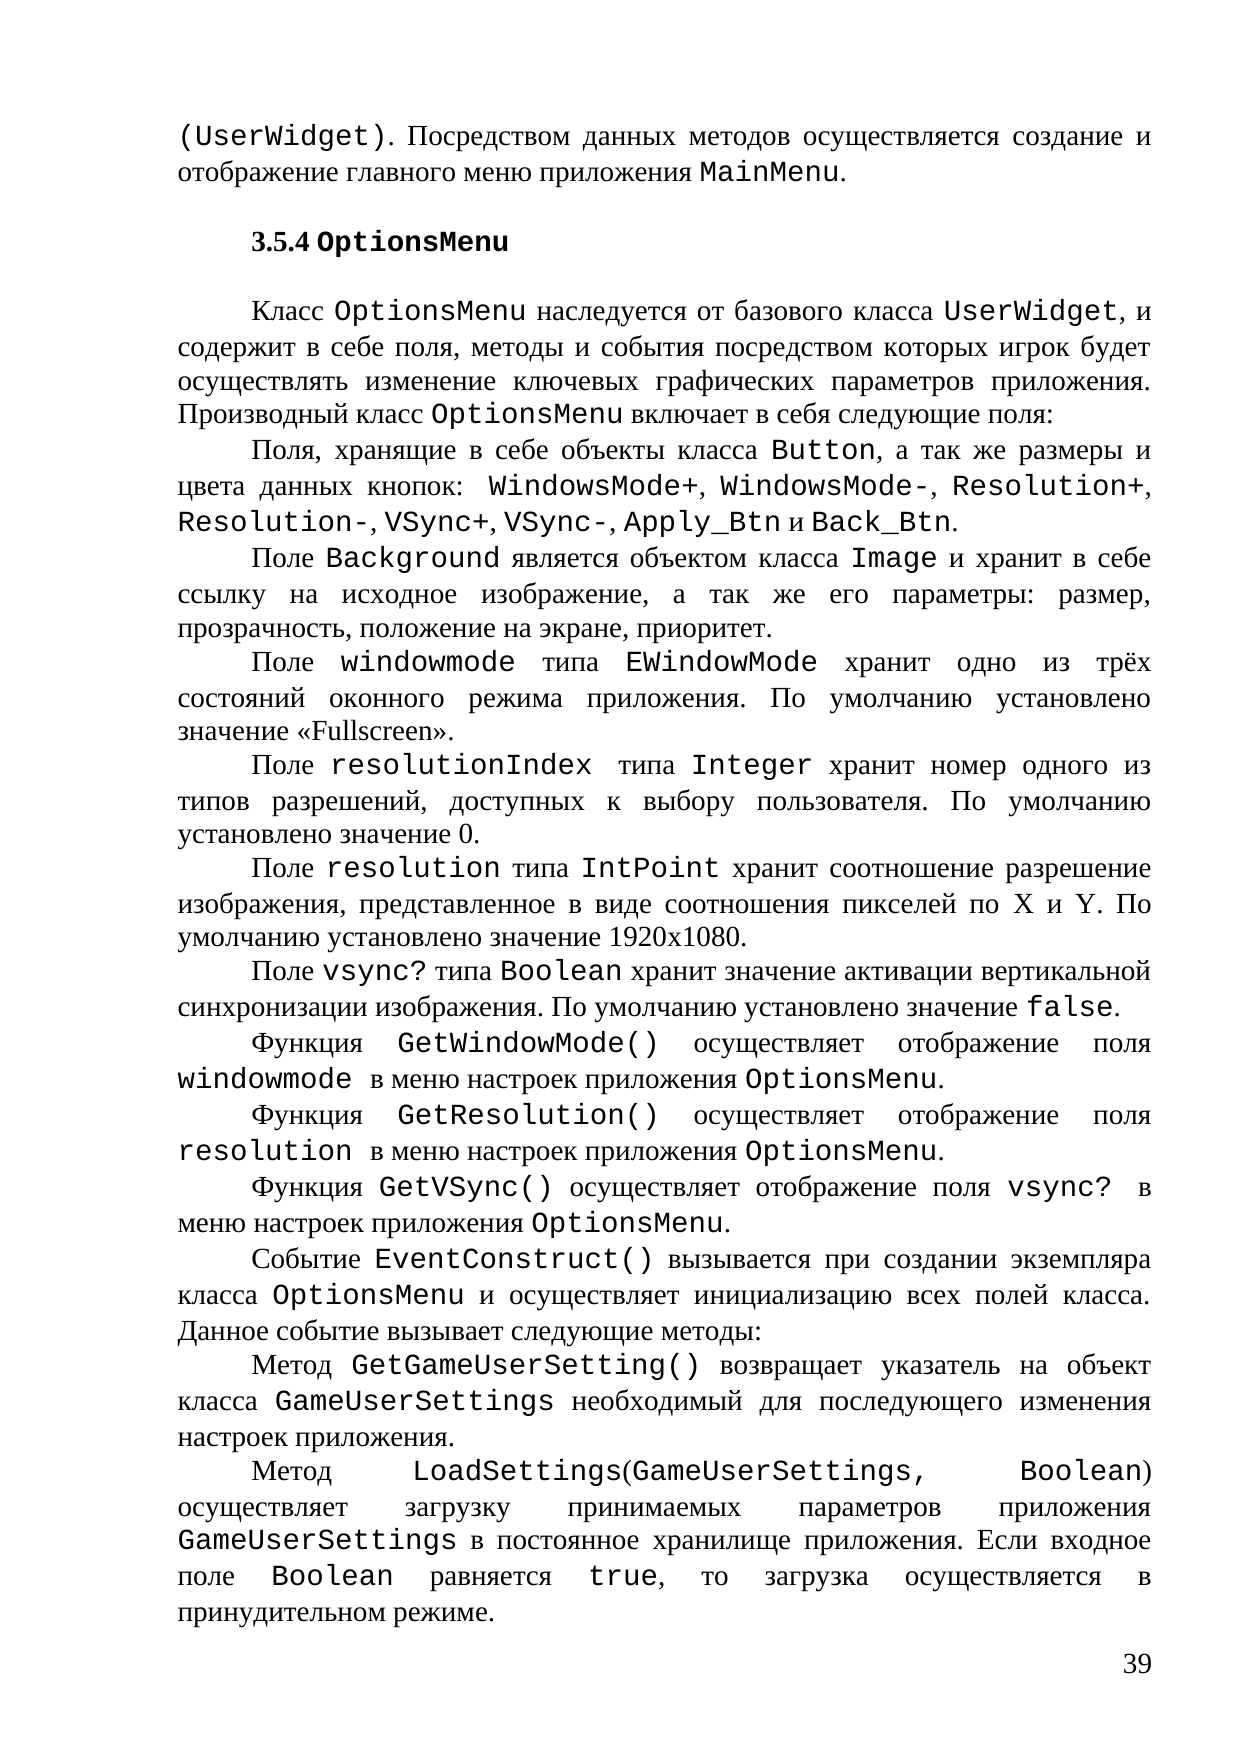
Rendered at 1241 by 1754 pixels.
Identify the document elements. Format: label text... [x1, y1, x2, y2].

text Событие EventConstruct() вызывается при создании экземпляра класса OptionsMenu и осуществляет инициализацию всех полей класса. Данное событие вызывает следующие методы: [177, 1241, 1152, 1347]
text 3.5.4 OptionsMenu [177, 224, 1152, 260]
text Поле resolutionIndex типа Integer хранит номер одного из типов разрешений, доступных к выбору пользователя. По умолчанию установлено значение 0. [177, 747, 1152, 850]
text Поле resolution типа IntPoint хранит соотношение разрешение изображения, представленное в виде соотношения пикселей по X и Y. По умолчанию установлено значение 1920x1080. [177, 850, 1152, 953]
text Поле vsync? типа Boolean хранит значение активации вертикальной синхронизации изображения. По умолчанию установлено значение false. [177, 953, 1152, 1025]
text Поле windowmode типа EWindowMode хранит одно из трёх состояний оконного режима приложения. По умолчанию установлено значение «Fullscreen». [177, 644, 1152, 747]
text Функция GetVSync() осуществляет отображение поля vsync? в меню настроек приложения OptionsMenu. [177, 1169, 1152, 1241]
text Метод LoadSettings(GameUserSettings, Boolean) осуществляет загрузку принимаемых параметров приложения GameUserSettings в постоянное хранилище приложения. Если входное поле Boolean равняется true, то загрузка осуществляется в принудительном режиме. [177, 1453, 1152, 1628]
text Метод GetGameUserSetting() возвращает указатель на объект класса GameUserSettings необходимый для последующего изменения настроек приложения. [177, 1347, 1152, 1453]
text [177, 118, 1152, 190]
text Поле Background является объектом класса Image и хранит в себе ссылку на исходное изображение, а так же его параметры: размер, прозрачность, положение на экране, приоритет. [177, 541, 1152, 644]
text Поля, хранящие в себе объекты класса Button, а так же размеры и цвета данных кнопок: WindowsMode+, WindowsMode-, Resolution+, Resolution-, VSync+, VSync-, Apply_Btn и Back_Btn. [177, 432, 1152, 541]
text Функция GetWindowMode() осуществляет отображение поля windowmode в меню настроек приложения OptionsMenu. [177, 1025, 1152, 1097]
text Функция GetResolution() осуществляет отображение поля resolution в меню настроек приложения OptionsMenu. [177, 1097, 1152, 1169]
text Класс OptionsMenu наследуется от базового класса UserWidget, и содержит в себе поля, методы и события посредством которых игрок будет осуществлять изменение ключевых графических параметров приложения. Производный класс OptionsMenu включает в себя следующие поля: [177, 293, 1152, 432]
